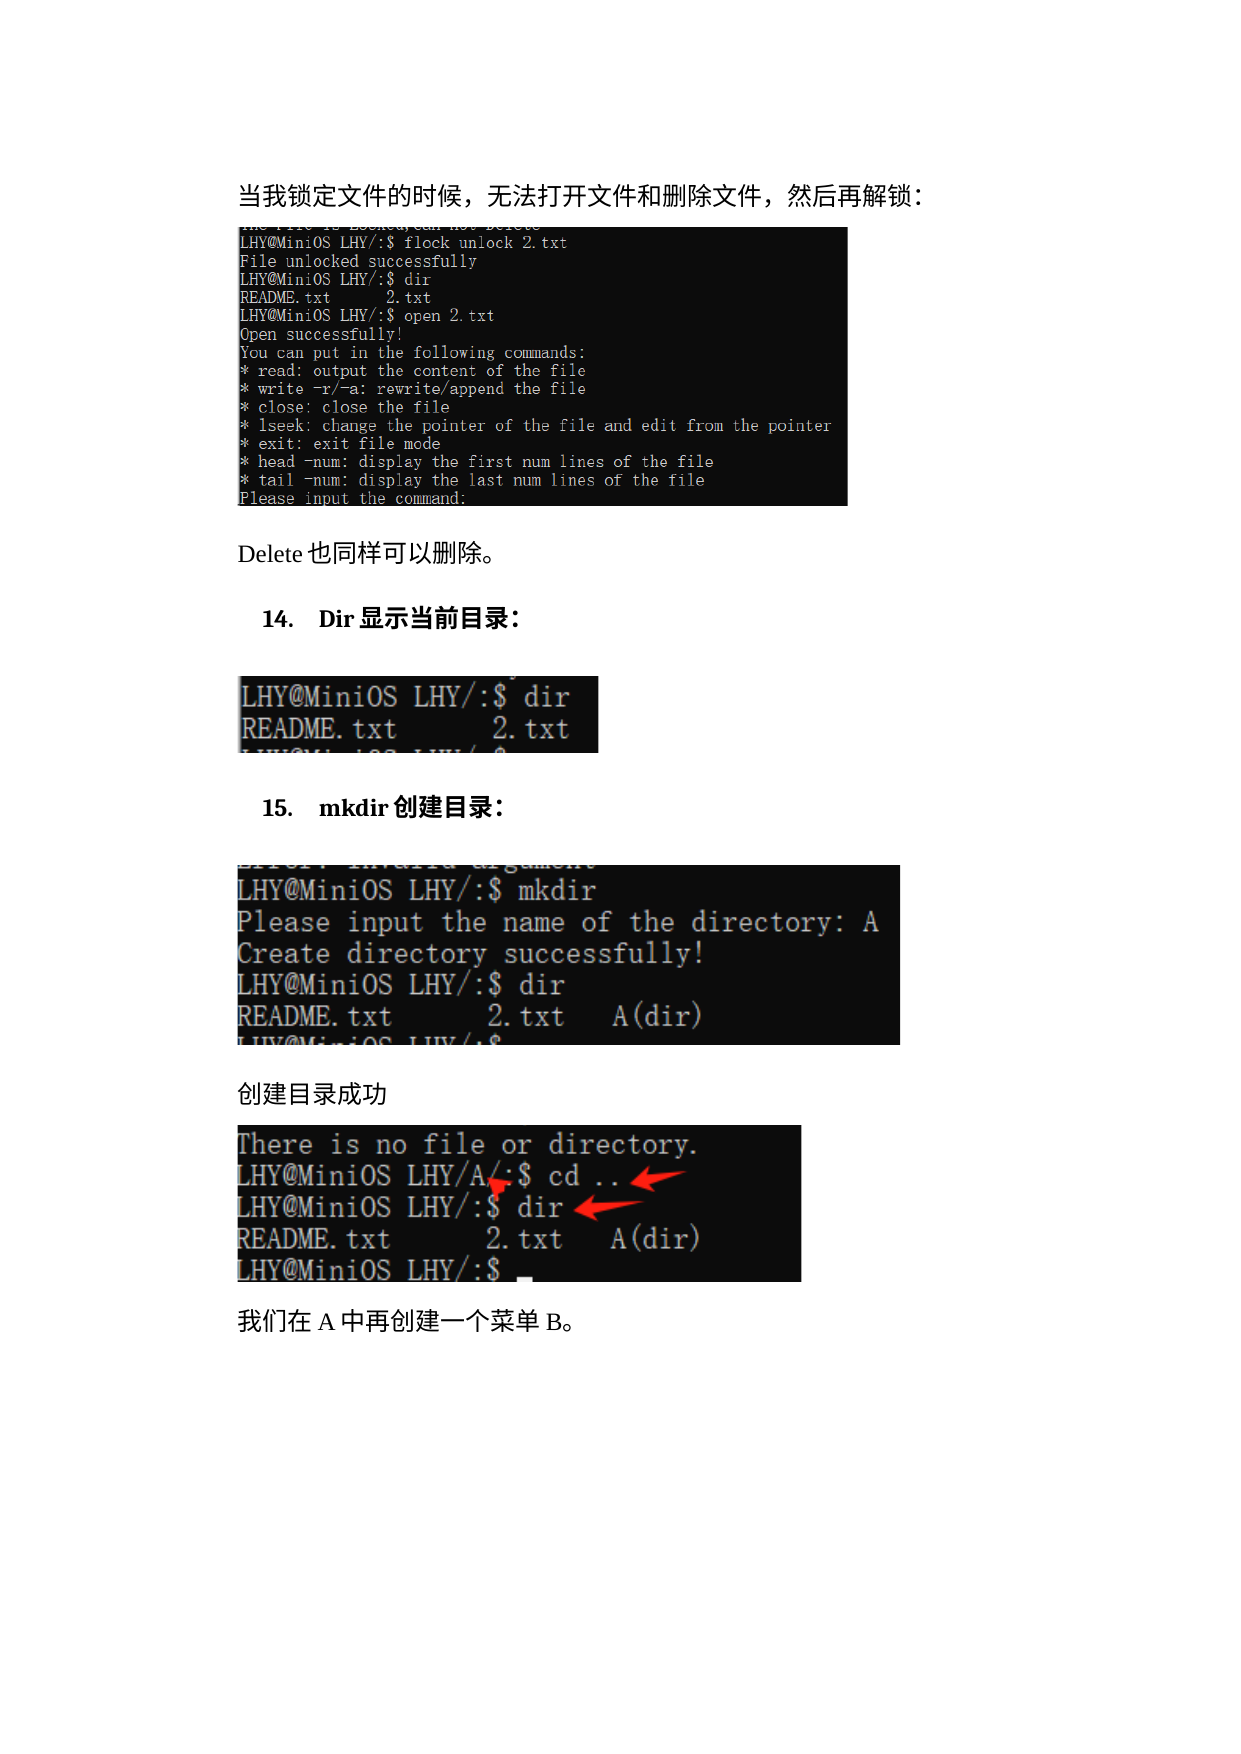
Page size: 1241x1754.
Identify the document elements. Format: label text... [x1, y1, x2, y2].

picture [237, 676, 599, 753]
picture [237, 1125, 802, 1282]
picture [237, 865, 901, 1045]
picture [237, 227, 848, 506]
text 我们在A中再创建一个菜单B。 [187, 1287, 1053, 1352]
text 创建目录成功 [187, 1060, 1053, 1125]
subtitle mkdir创建目录： [212, 773, 1028, 838]
text 当我锁定文件的时候，无法打开文件和删除文件，然后再解锁： [187, 162, 1053, 227]
text Delete也同样可以删除。 [187, 519, 1053, 584]
subtitle Dir显示当前目录： [212, 584, 1028, 649]
